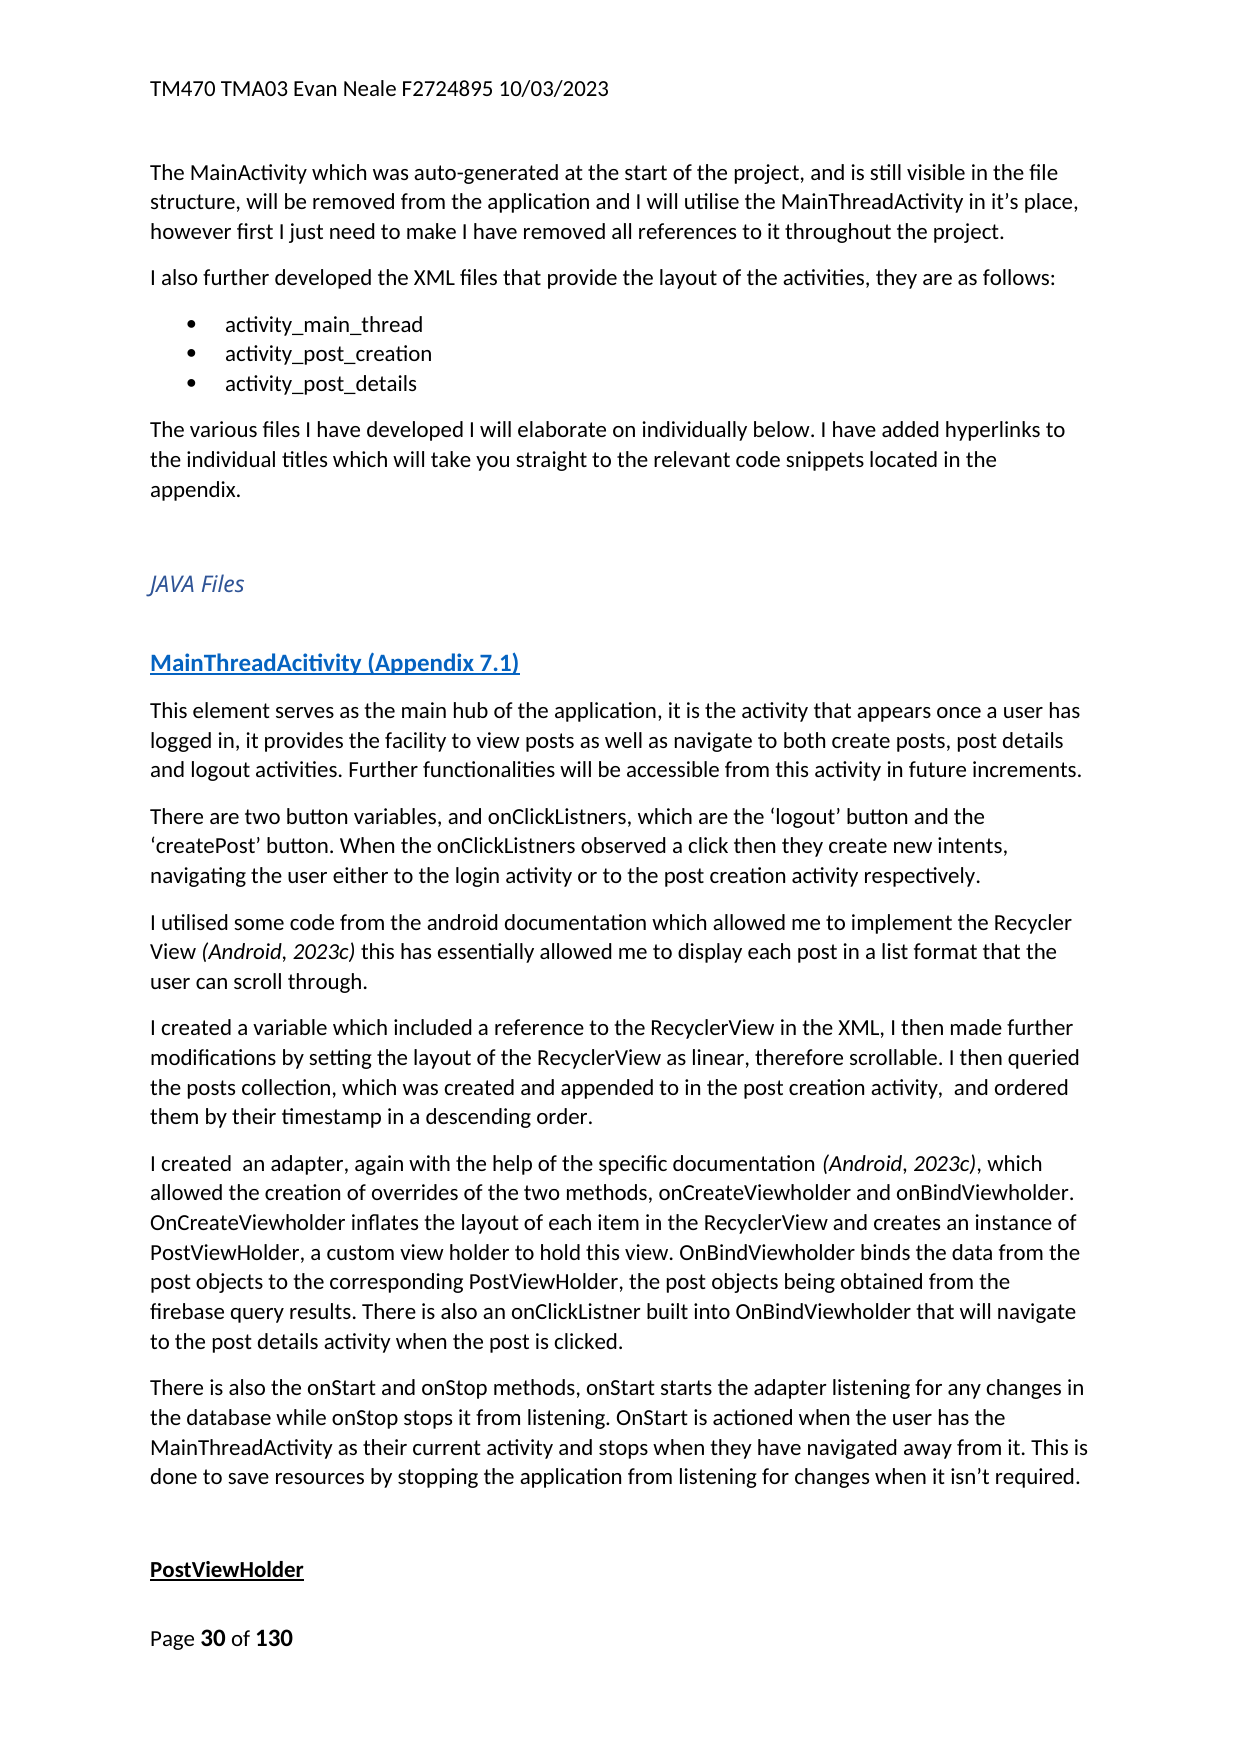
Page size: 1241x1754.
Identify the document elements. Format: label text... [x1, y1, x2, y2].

text This element serves as the main hub of the application, it is the activity that appears once a user has logged in, it provides the facility to view posts as well as navigate to both create posts, post details and logout activities. Further functionalities will be accessible from this activity in future increments. [150, 696, 1090, 783]
text The various files I have developed I will elaborate on individually below. I have added hyperlinks to the individual titles which will take you straight to the relevant code snippets located in the appendix. [150, 416, 1090, 503]
subtitle JAVA Files [150, 568, 1090, 599]
list activity_post_details [187, 369, 1090, 397]
list activity_main_thread [187, 310, 1090, 338]
text MainThreadAcitivity (Appendix 7.1) [150, 647, 1090, 678]
text PostViewHolder [150, 1555, 1090, 1583]
text There is also the onStart and onStop methods, onStart starts the adapter listening for any changes in the database while onStop stops it from listening. OnStart is actioned when the user has the MainThreadActivity as their current activity and stops when they have navigated away from it. This is done to save resources by stopping the application from listening for changes when it isn’t required. [150, 1373, 1090, 1490]
text I created a variable which included a reference to the RecyclerView in the XML, I then made further modifications by setting the layout of the RecyclerView as linear, therefore scrollable. I then queried the posts collection, which was created and appended to in the post creation activity, and ordered them by their timestamp in a descending order. [150, 1013, 1090, 1130]
text The MainActivity which was auto-generated at the start of the project, and is still visible in the file structure, will be removed from the application and I will utilise the MainThreadActivity in it’s place, however first I just need to make I have removed all references to it throughout the project. [150, 158, 1090, 245]
list activity_post_creation [187, 339, 1090, 368]
text I also further developed the XML files that provide the layout of the activities, they are as follows: [150, 263, 1090, 292]
text I utilised some code from the android documentation which allowed me to implement the Recycler View (Android, 2023c) this has essentially allowed me to display each post in a list format that the user can scroll through. [150, 908, 1090, 995]
text There are two button variables, and onClickListners, which are the ‘logout’ button and the ‘createPost’ button. When the onClickListners observed a click then they create new intents, navigating the user either to the login activity or to the post creation activity respectively. [150, 802, 1090, 889]
text I created an adapter, again with the help of the specific documentation (Android, 2023c), which allowed the creation of overrides of the two methods, onCreateViewholder and onBindViewholder. OnCreateViewholder inflates the layout of each item in the RecyclerView and creates an instance of PostViewHolder, a custom view holder to hold this view. OnBindViewholder binds the data from the post objects to the corresponding PostViewHolder, the post objects being obtained from the firebase query results. There is also an onClickListner built into OnBindViewholder that will navigate to the post details activity when the post is clicked. [150, 1149, 1090, 1355]
